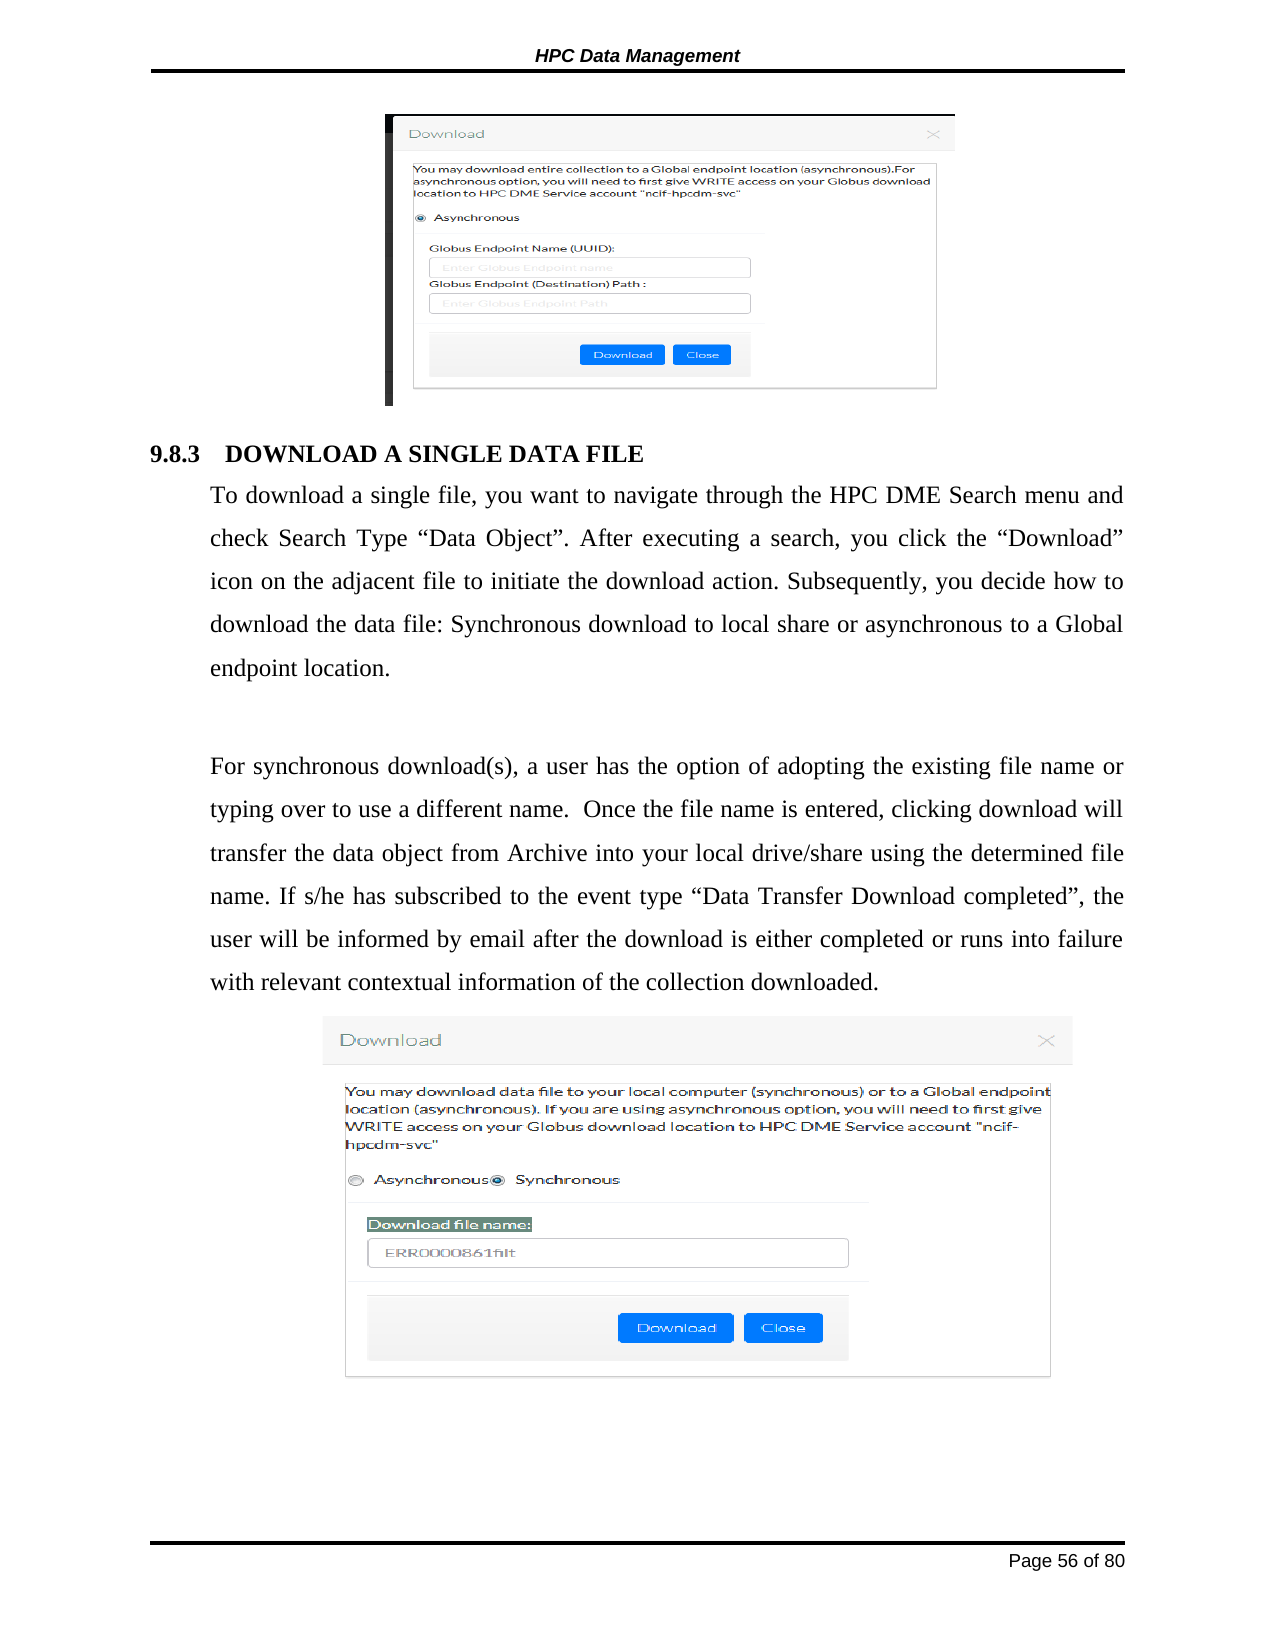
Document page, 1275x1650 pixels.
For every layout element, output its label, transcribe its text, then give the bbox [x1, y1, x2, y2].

picture [385, 114, 955, 406]
text For synchronous download(s), a user has the option of adopting the existing file name or typing over to use a different name. Once the file name is entered, clicking download will transfer the data object from Archive into your local drive/share using the determined file name. If s/he has subscribed to the event type “Data Transfer Download completed”, the user will be informed by email after the download is either completed or runs into failure with relevant contextual information of the collection downloaded. [210, 751, 1125, 996]
picture [322, 1016, 1073, 1392]
text To download a single file, you want to navigate through the HPC DME Search menu and check Search Type “Data Object”. After executing a search, you click the “Download” icon on the adjacent file to initiate the download action. Subsequently, you decide how to download the data file: Synchronous download to local share or asynchronous to a Global endpoint location. [210, 480, 1125, 681]
subtitle Download a Single Data File [150, 439, 1125, 468]
